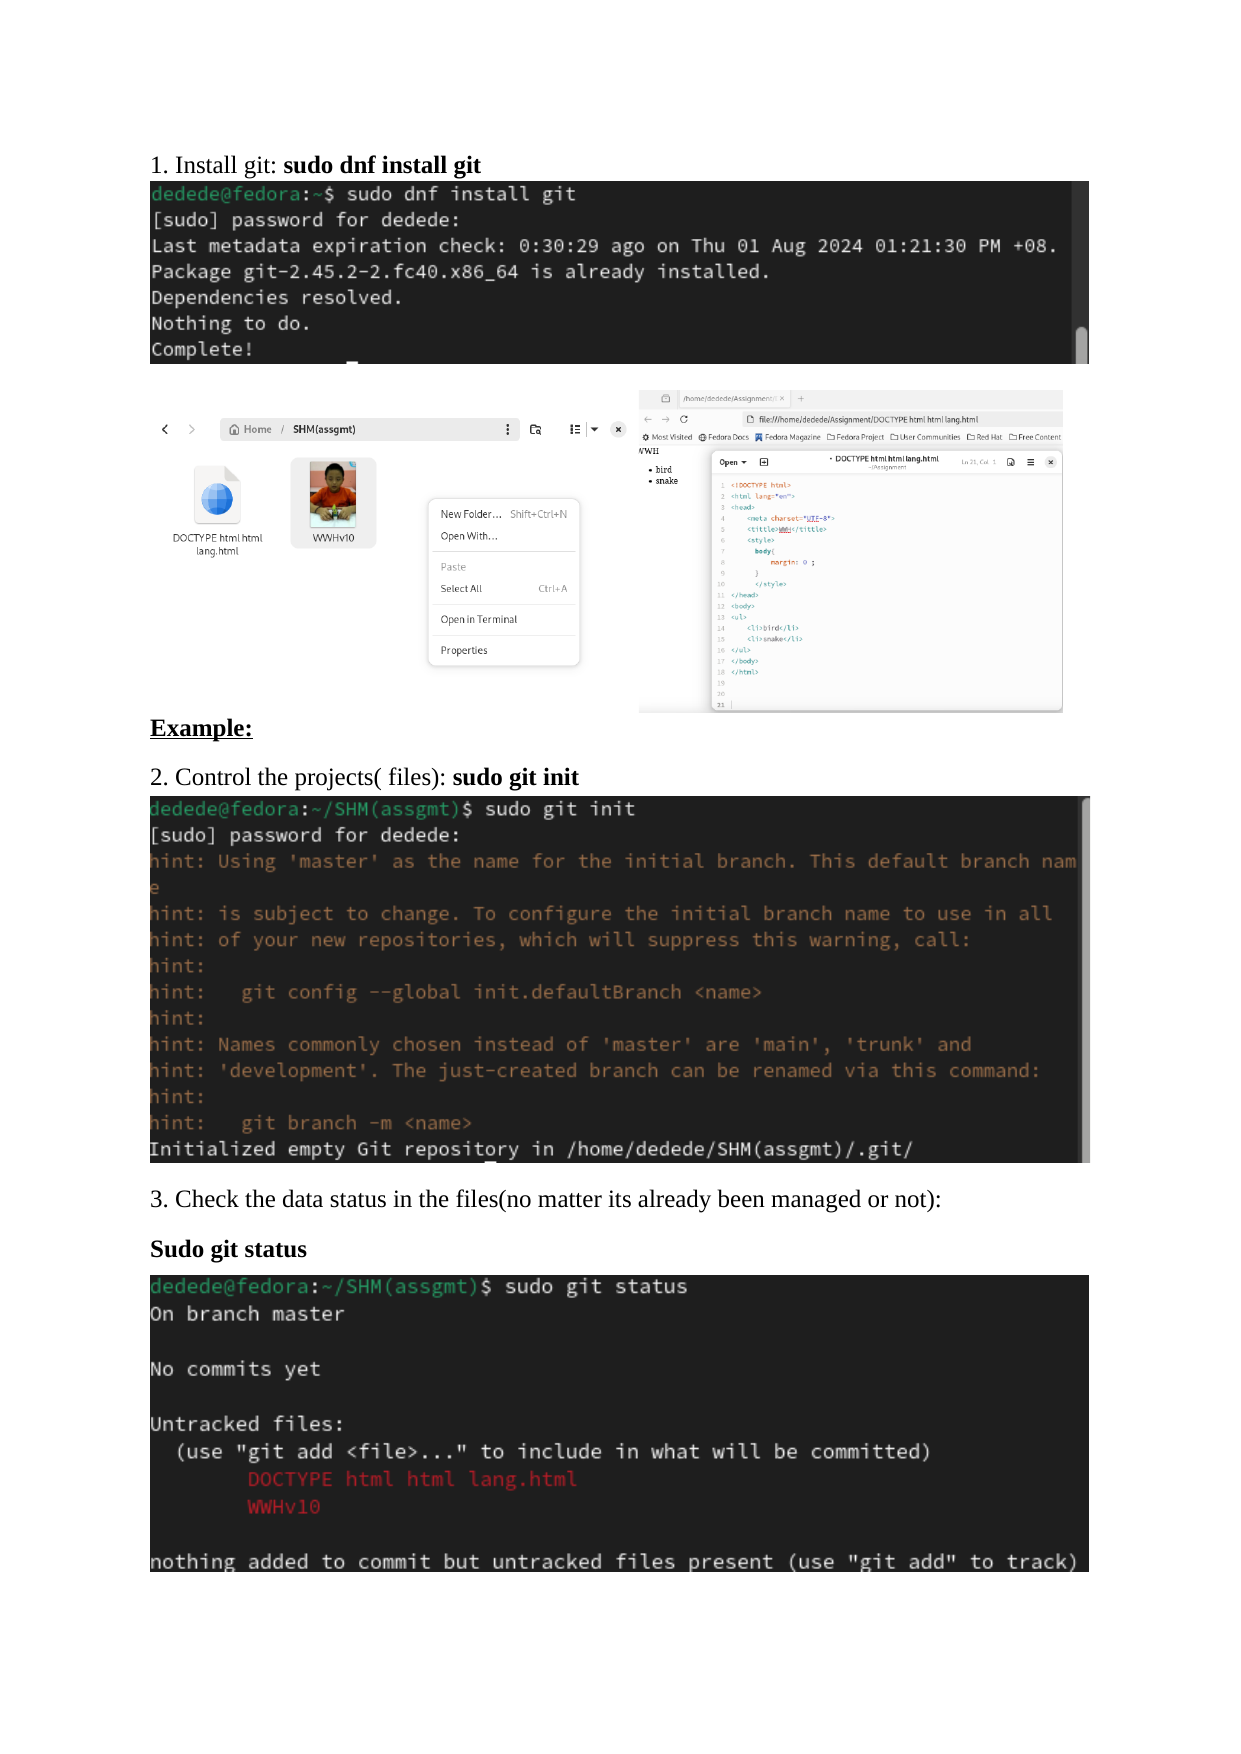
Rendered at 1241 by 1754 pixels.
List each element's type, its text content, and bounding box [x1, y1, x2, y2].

text Sudo git status [150, 1234, 1090, 1263]
text 1. Install git: sudo dnf install git [150, 150, 1090, 179]
picture [638, 390, 1063, 713]
picture [150, 1275, 1089, 1572]
text 2. Control the projects( files): sudo git init [150, 762, 1090, 796]
picture [150, 415, 629, 709]
text 3. Check the data status in the files(no matter its already been managed or not): [150, 1184, 1090, 1213]
picture [150, 796, 1091, 1163]
picture [150, 181, 1089, 364]
